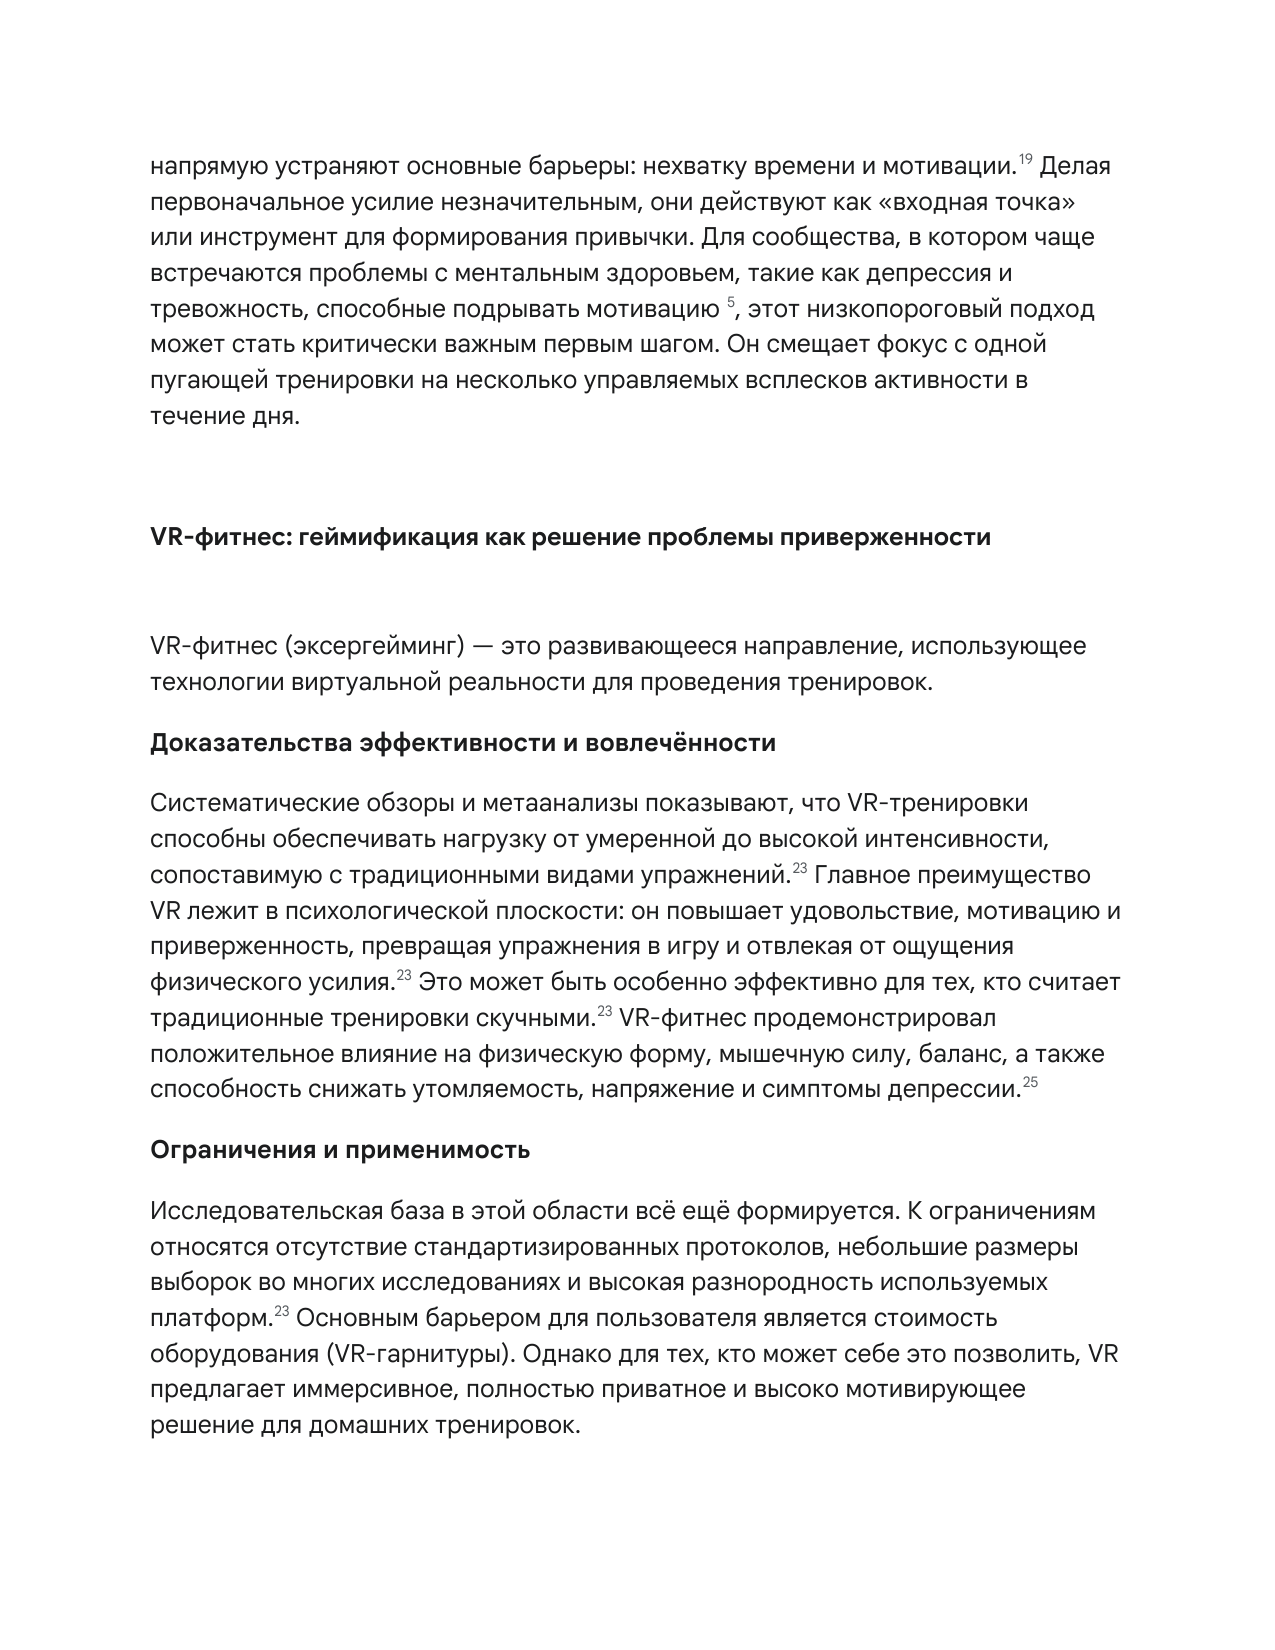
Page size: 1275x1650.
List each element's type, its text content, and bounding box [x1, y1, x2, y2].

text Доказательства эффективности и вовлечённости [150, 727, 1125, 758]
text VR-фитнес (эксергейминг) — это развивающееся направление, использующее технологии виртуальной реальности для проведения тренировок. [150, 631, 1125, 698]
text Исследовательская база в этой области всё ещё формируется. К ограничениям относятся отсутствие стандартизированных протоколов, небольшие размеры выборок во многих исследованиях и высокая разнородность используемых платформ.23 Основным барьером для пользователя является стоимость оборудования (VR-гарнитуры). Однако для тех, кто может себе это позволить, VR предлагает иммерсивное, полностью приватное и высоко мотивирующее решение для домашних тренировок. [150, 1195, 1125, 1441]
subtitle VR-фитнес: геймификация как решение проблемы приверженности [150, 522, 1125, 553]
text Ограничения и применимость [150, 1134, 1125, 1166]
text Систематические обзоры и метаанализы показывают, что VR-тренировки способны обеспечивать нагрузку от умеренной до высокой интенсивности, сопоставимую с традиционными видами упражнений.23 Главное преимущество VR лежит в психологической плоскости: он повышает удовольствие, мотивацию и приверженность, превращая упражнения в игру и отвлекая от ощущения физического усилия.23 Это может быть особенно эффективно для тех, кто считает традиционные тренировки скучными.23 VR-фитнес продемонстрировал положительное влияние на физическую форму, мышечную силу, баланс, а также способность снижать утомляемость, напряжение и симптомы депрессии.25 [150, 788, 1125, 1105]
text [150, 150, 1125, 431]
